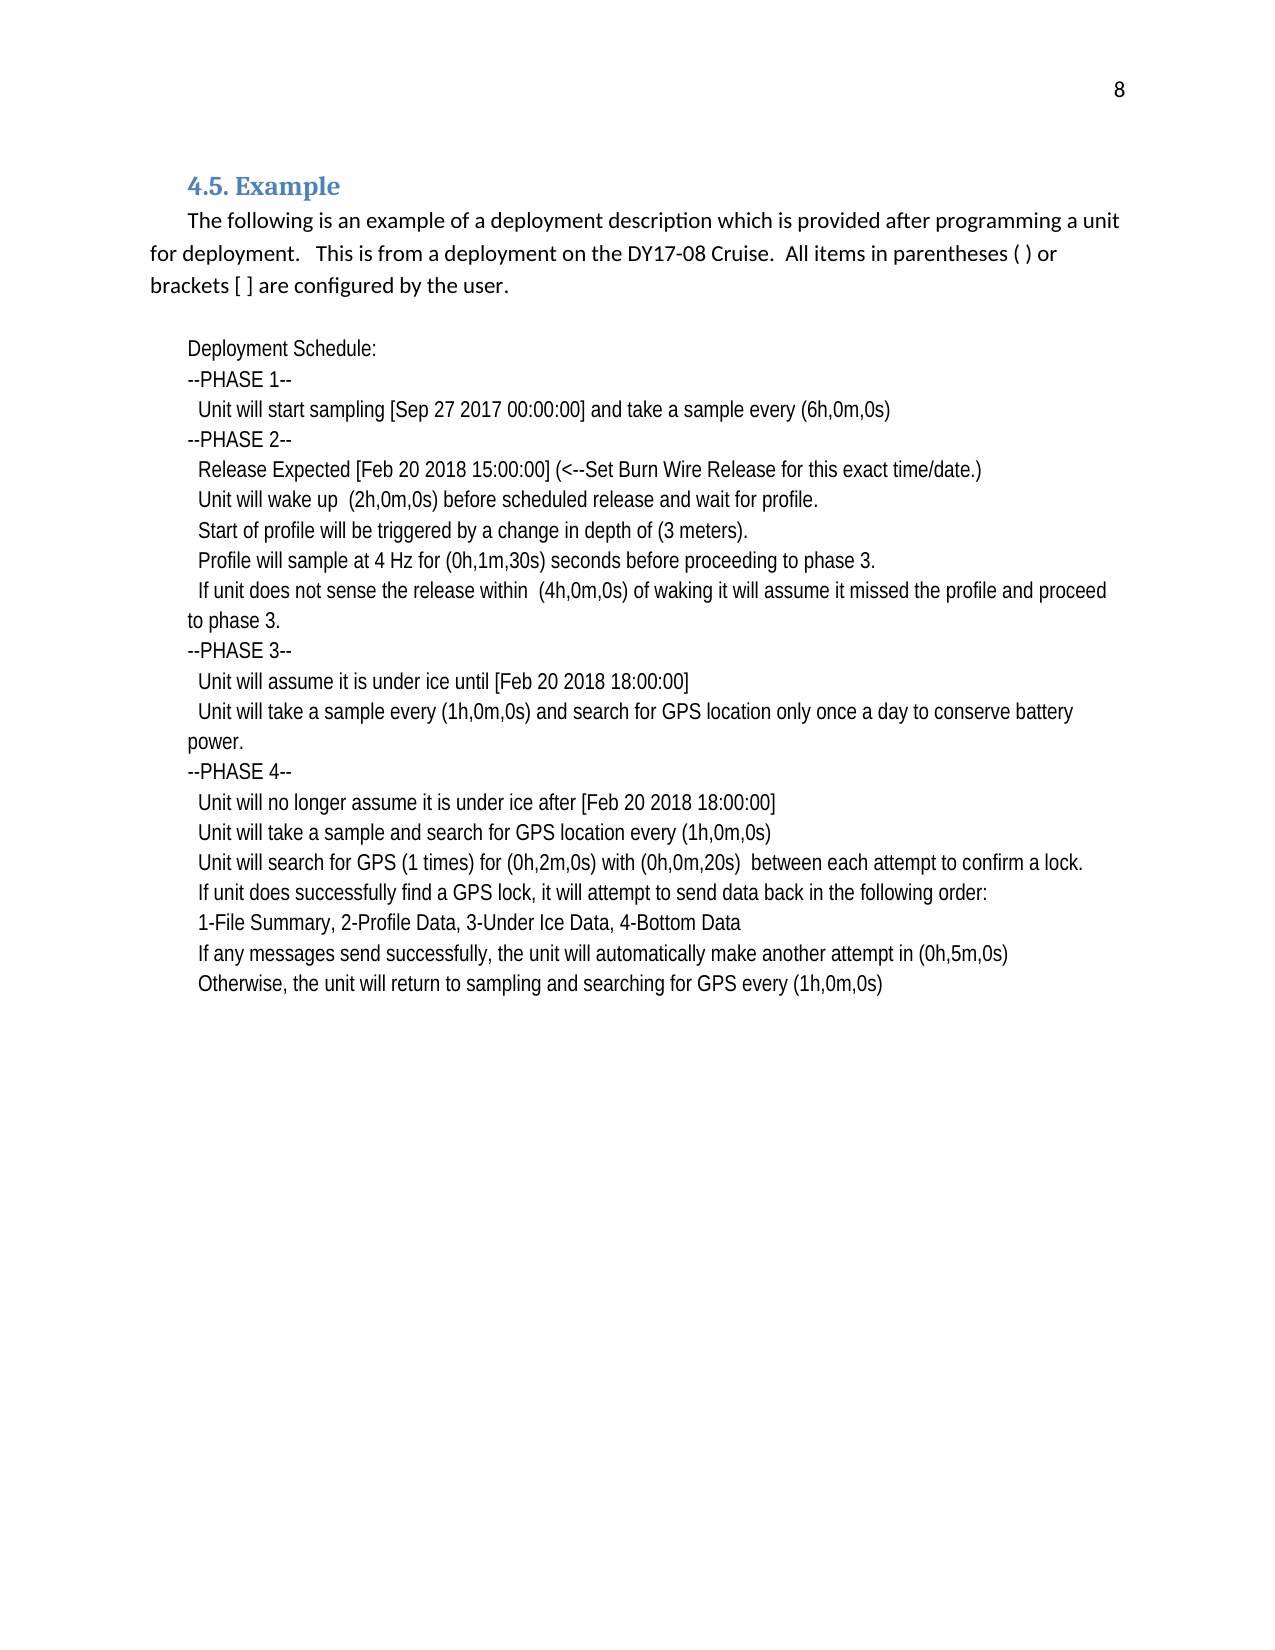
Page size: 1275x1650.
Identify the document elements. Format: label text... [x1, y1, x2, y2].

text Unit will take a sample and search for GPS location every (1h,0m,0s) [150, 819, 1125, 845]
text Otherwise, the unit will return to sampling and searching for GPS every (1h,0m,0s) [150, 970, 1125, 996]
text Unit will take a sample every (1h,0m,0s) and search for GPS location only once a day to conserve battery power. [187, 698, 1125, 754]
text If any messages send successfully, the unit will automatically make another attempt in (0h,5m,0s) [150, 939, 1125, 966]
text 1-File Summary, 2-Profile Data, 3-Under Ice Data, 4-Bottom Data [150, 909, 1125, 936]
text --PHASE 3-- [150, 637, 1125, 664]
subtitle Example [187, 171, 1125, 202]
text Unit will search for GPS (1 times) for (0h,2m,0s) with (0h,0m,20s) between each attempt to confirm a lock. [187, 849, 1125, 875]
text If unit does not sense the release within (4h,0m,0s) of waking it will assume it missed the profile and proceed to phase 3. [187, 577, 1125, 633]
text Unit will no longer assume it is under ice after [Feb 20 2018 18:00:00] [150, 788, 1125, 815]
text Start of profile will be triggered by a change in depth of (3 meters). [150, 517, 1125, 543]
text If unit does successfully find a GPS lock, it will attempt to send data back in the following order: [150, 879, 1125, 905]
text Profile will sample at 4 Hz for (0h,1m,30s) seconds before proceeding to phase 3. [150, 547, 1125, 573]
text Unit will assume it is under ice until [Feb 20 2018 18:00:00] [150, 668, 1125, 694]
text Deployment Schedule: [150, 335, 1125, 362]
text Unit will start sampling [Sep 27 2017 00:00:00] and take a sample every (6h,0m,0s) [150, 396, 1125, 422]
text --PHASE 2-- [150, 426, 1125, 452]
text The following is an example of a deployment description which is provided after programming a unit for deployment. This is from a deployment on the DY17-08 Cruise. All items in parentheses ( ) or brackets [ ] are configured by the user. [150, 207, 1125, 299]
text --PHASE 4-- [150, 758, 1125, 784]
text Release Expected [Feb 20 2018 15:00:00] (<--Set Burn Wire Release for this exact time/date.) [150, 456, 1125, 482]
text --PHASE 1-- [150, 366, 1125, 392]
text Unit will wake up (2h,0m,0s) before scheduled release and wait for profile. [150, 486, 1125, 513]
